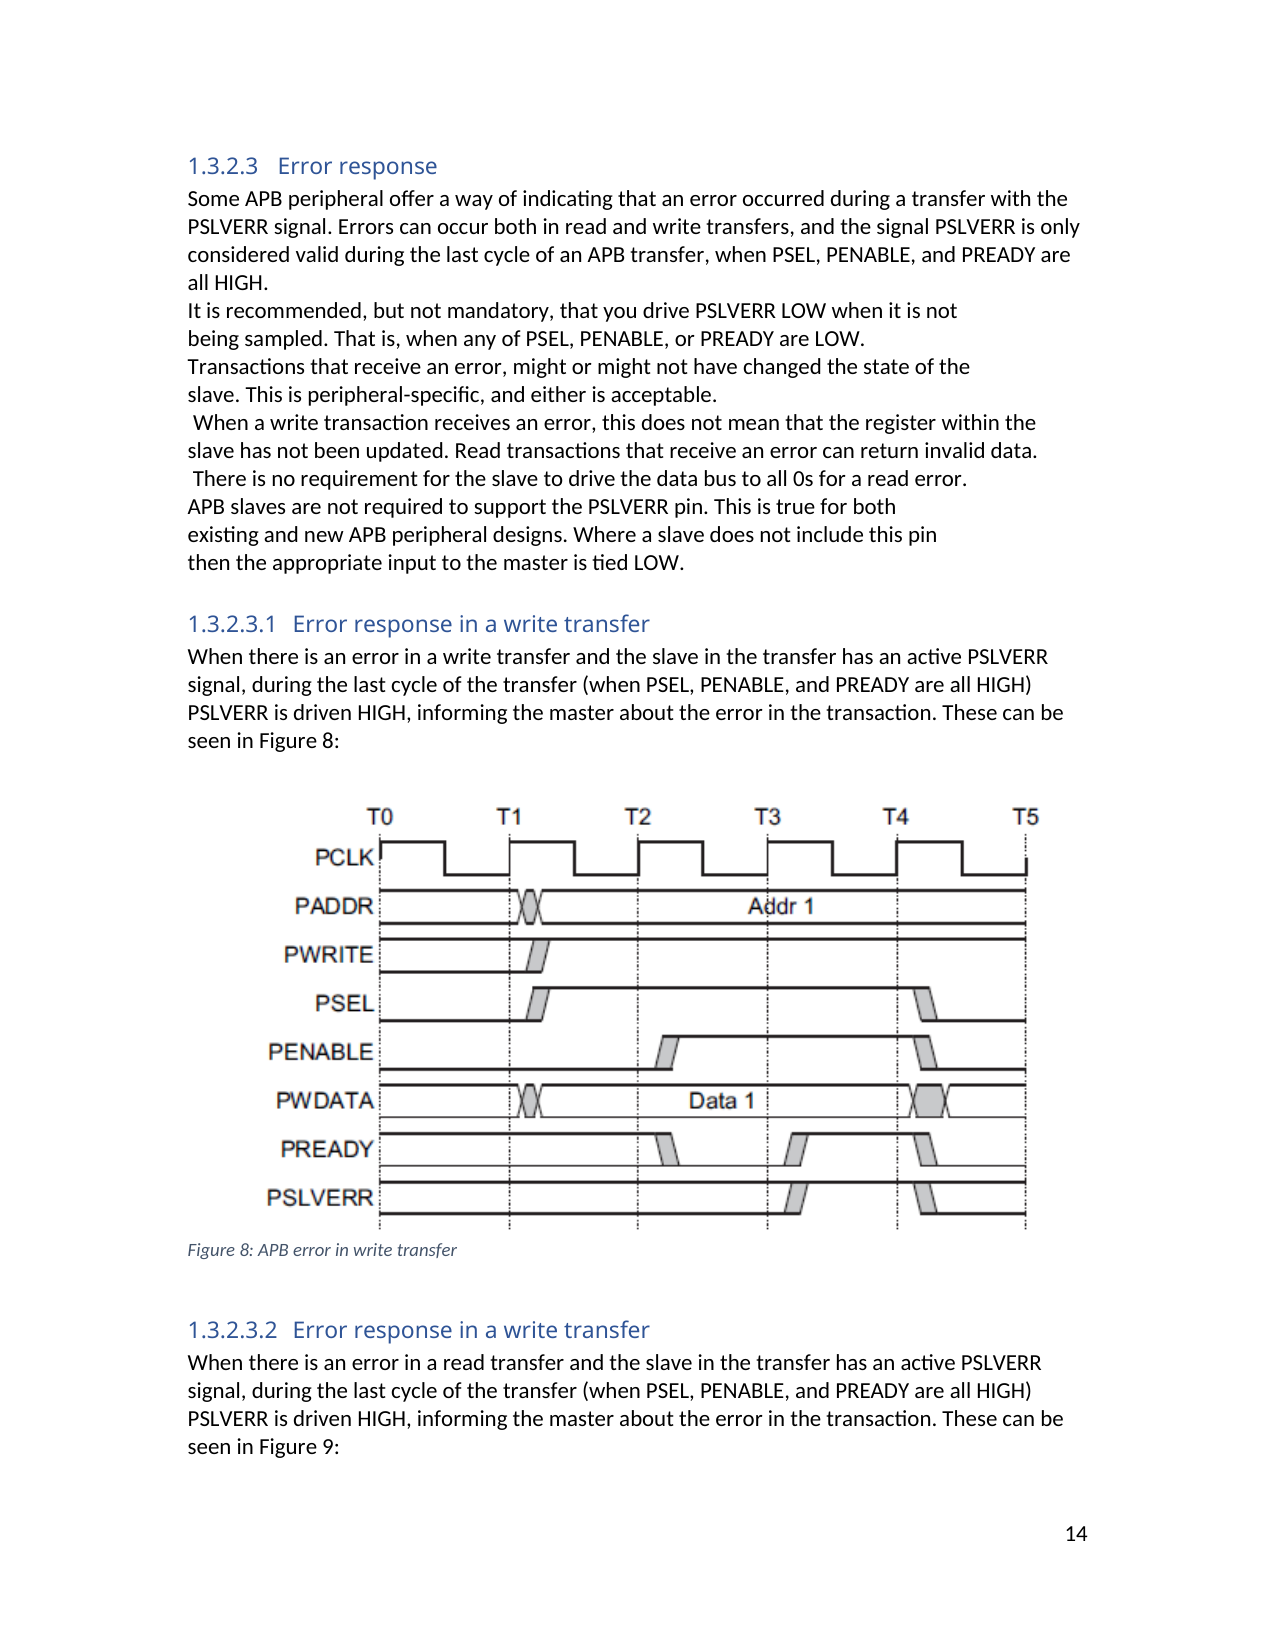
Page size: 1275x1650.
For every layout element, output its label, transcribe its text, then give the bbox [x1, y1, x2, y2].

text Some APB peripheral offer a way of indicating that an error occurred during a transfer with the PSLVERR signal. Errors can occur both in read and write transfers, and the signal PSLVERR is only considered valid during the last cycle of an APB transfer, when PSEL, PENABLE, and PREADY are all HIGH. [187, 184, 1087, 296]
text It is recommended, but not mandatory, that you drive PSLVERR LOW when it is not [187, 296, 1087, 324]
text When there is an error in a write transfer and the slave in the transfer has an active PSLVERR signal, during the last cycle of the transfer (when PSEL, PENABLE, and PREADY are all HIGH) PSLVERR is driven HIGH, informing the master about the error in the transaction. These can be seen in Figure 8: [187, 642, 1087, 754]
text existing and new APB peripheral designs. Where a slave does not include this pin [187, 520, 1087, 548]
text Transactions that receive an error, might or might not have changed the state of the [187, 352, 1087, 380]
text There is no requirement for the slave to drive the data bus to all 0s for a read error. [187, 464, 1087, 492]
subtitle Error response [187, 150, 1087, 181]
text APB slaves are not required to support the PSLVERR pin. This is true for both [187, 492, 1087, 520]
subtitle Error response in a write transfer [187, 608, 1087, 639]
picture [187, 782, 1072, 1239]
text being sampled. That is, when any of PSEL, PENABLE, or PREADY are LOW. [187, 324, 1087, 352]
text When there is an error in a read transfer and the slave in the transfer has an active PSLVERR signal, during the last cycle of the transfer (when PSEL, PENABLE, and PREADY are all HIGH) PSLVERR is driven HIGH, informing the master about the error in the transaction. These can be seen in Figure 9: [187, 1348, 1087, 1460]
text then the appropriate input to the master is tied LOW. [187, 548, 1087, 576]
subtitle Error response in a write transfer [187, 1314, 1087, 1346]
text When a write transaction receives an error, this does not mean that the register within the slave has not been updated. Read transactions that receive an error can return invalid data. [187, 408, 1087, 464]
text slave. This is peripheral-specific, and either is acceptable. [187, 380, 1087, 408]
